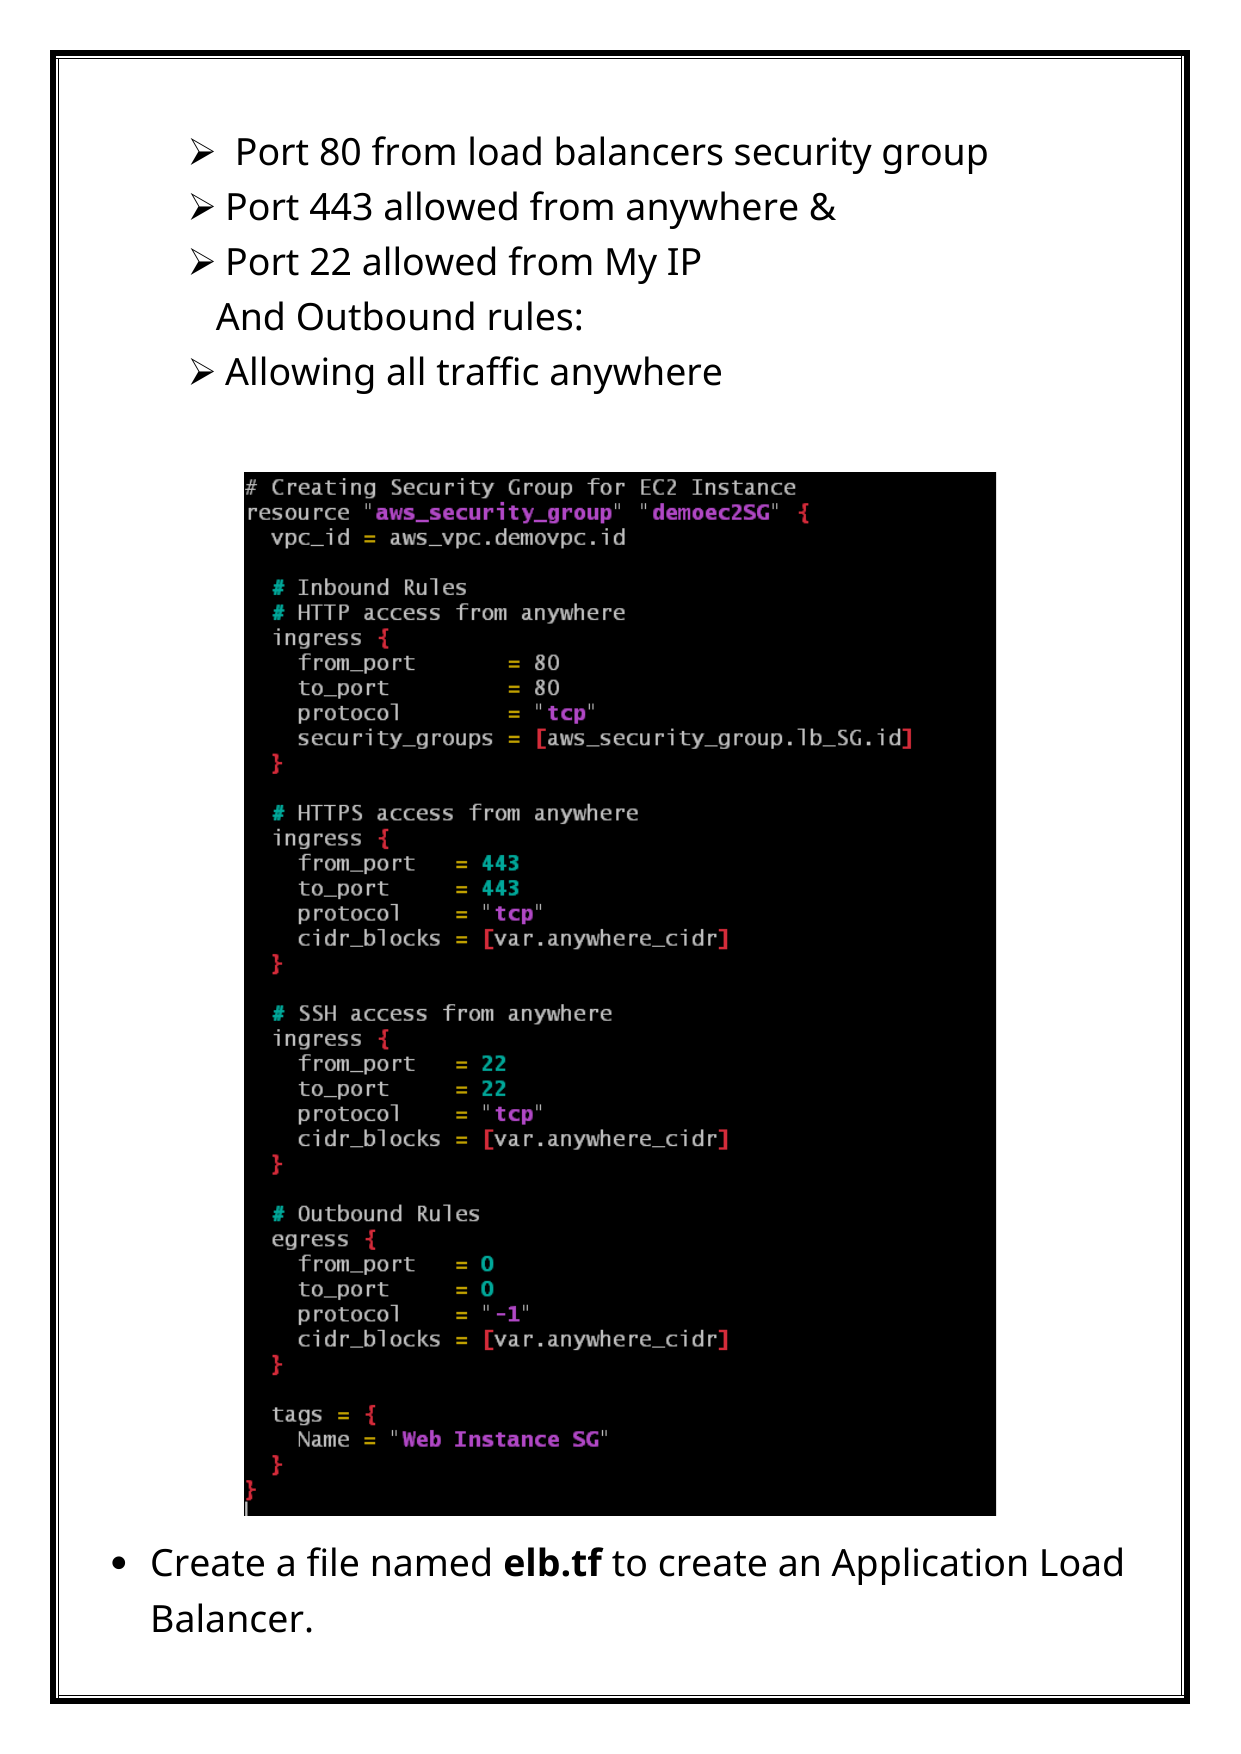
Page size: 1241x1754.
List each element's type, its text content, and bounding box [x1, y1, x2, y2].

list Port 22 allowed from My IP [187, 235, 1165, 286]
list Port 80 from load balancers security group [187, 125, 1165, 176]
list And Outbound rules: [186, 290, 1165, 341]
picture [244, 472, 997, 1516]
list Create a file named elb.tf to create an Application Load Balancer. [112, 1537, 1165, 1643]
list Allowing all traffic anywhere [187, 345, 1165, 396]
list Port 443 allowed from anywhere & [187, 180, 1165, 231]
